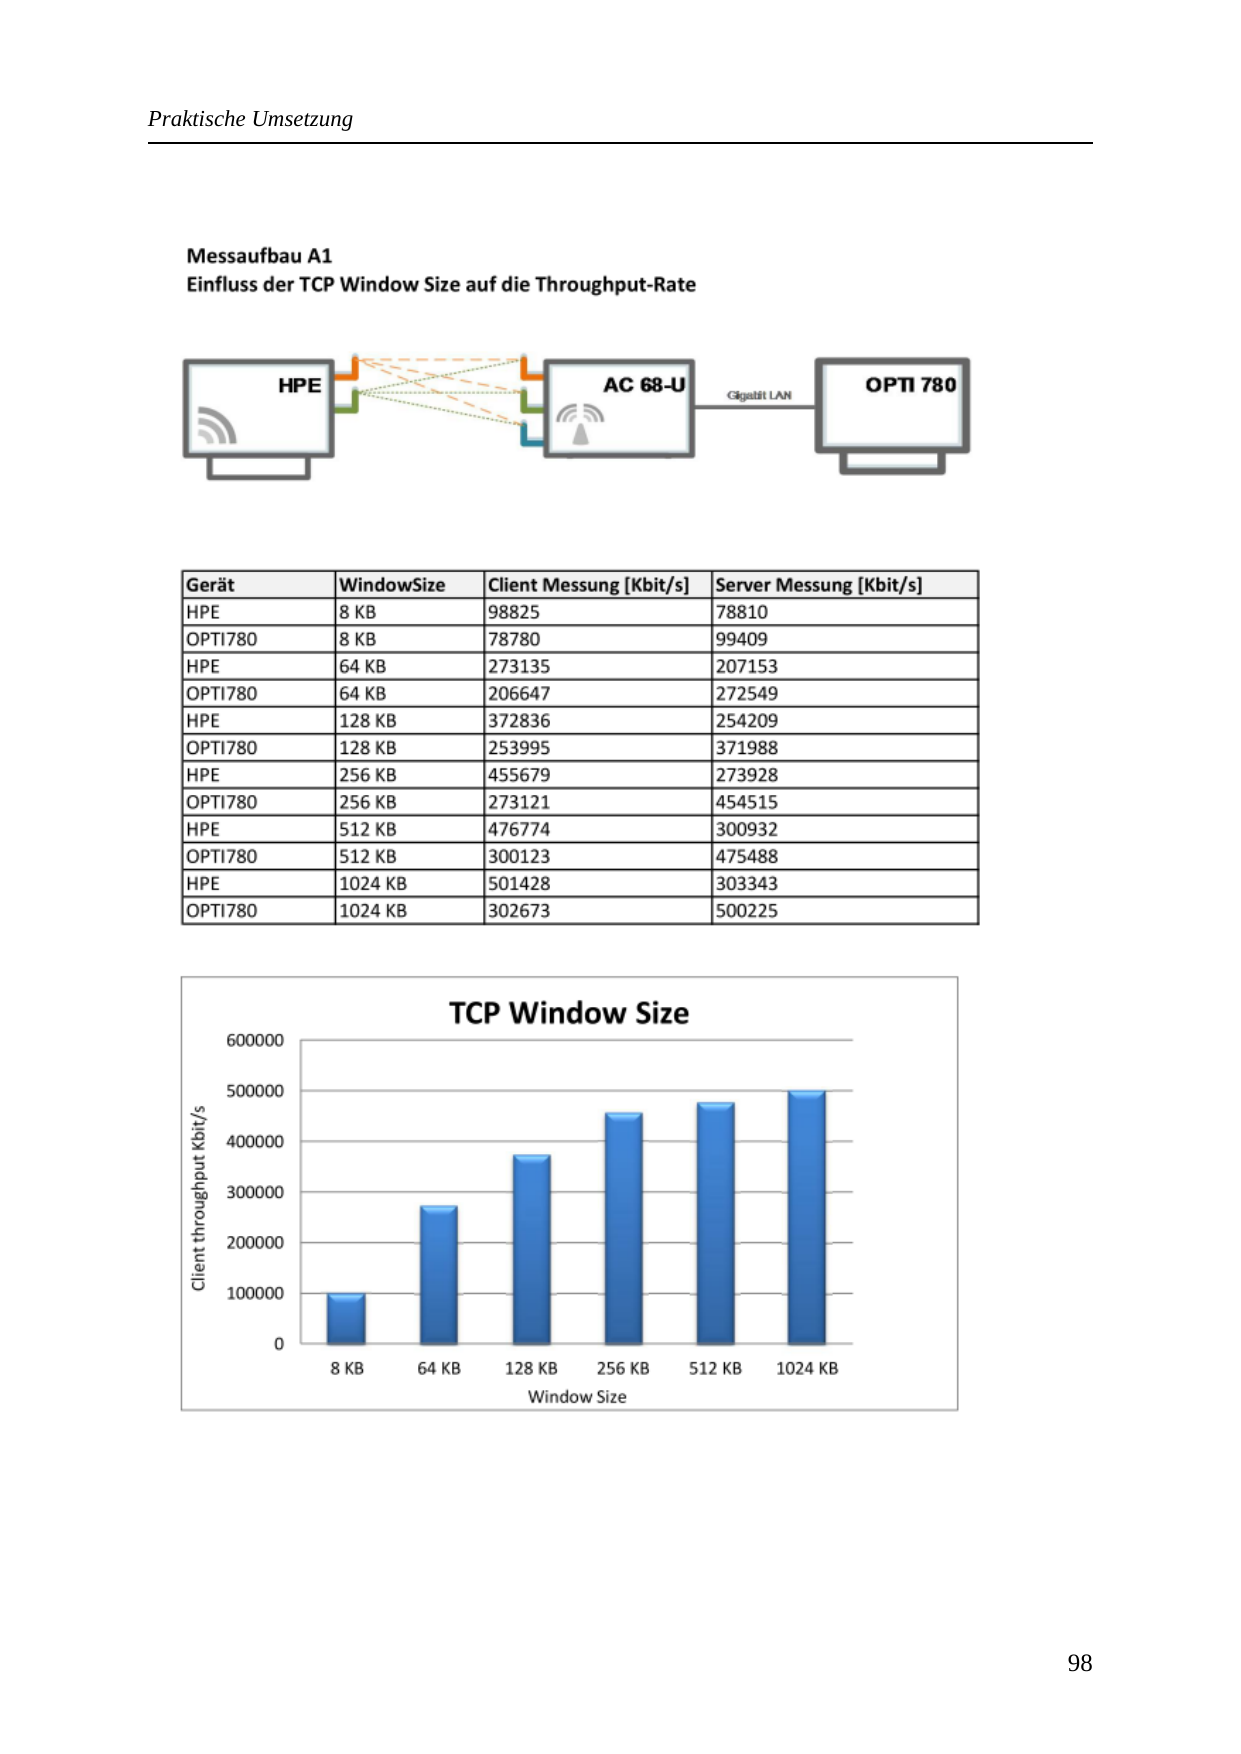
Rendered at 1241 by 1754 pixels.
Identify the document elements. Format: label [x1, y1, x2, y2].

picture [147, 230, 1093, 1423]
